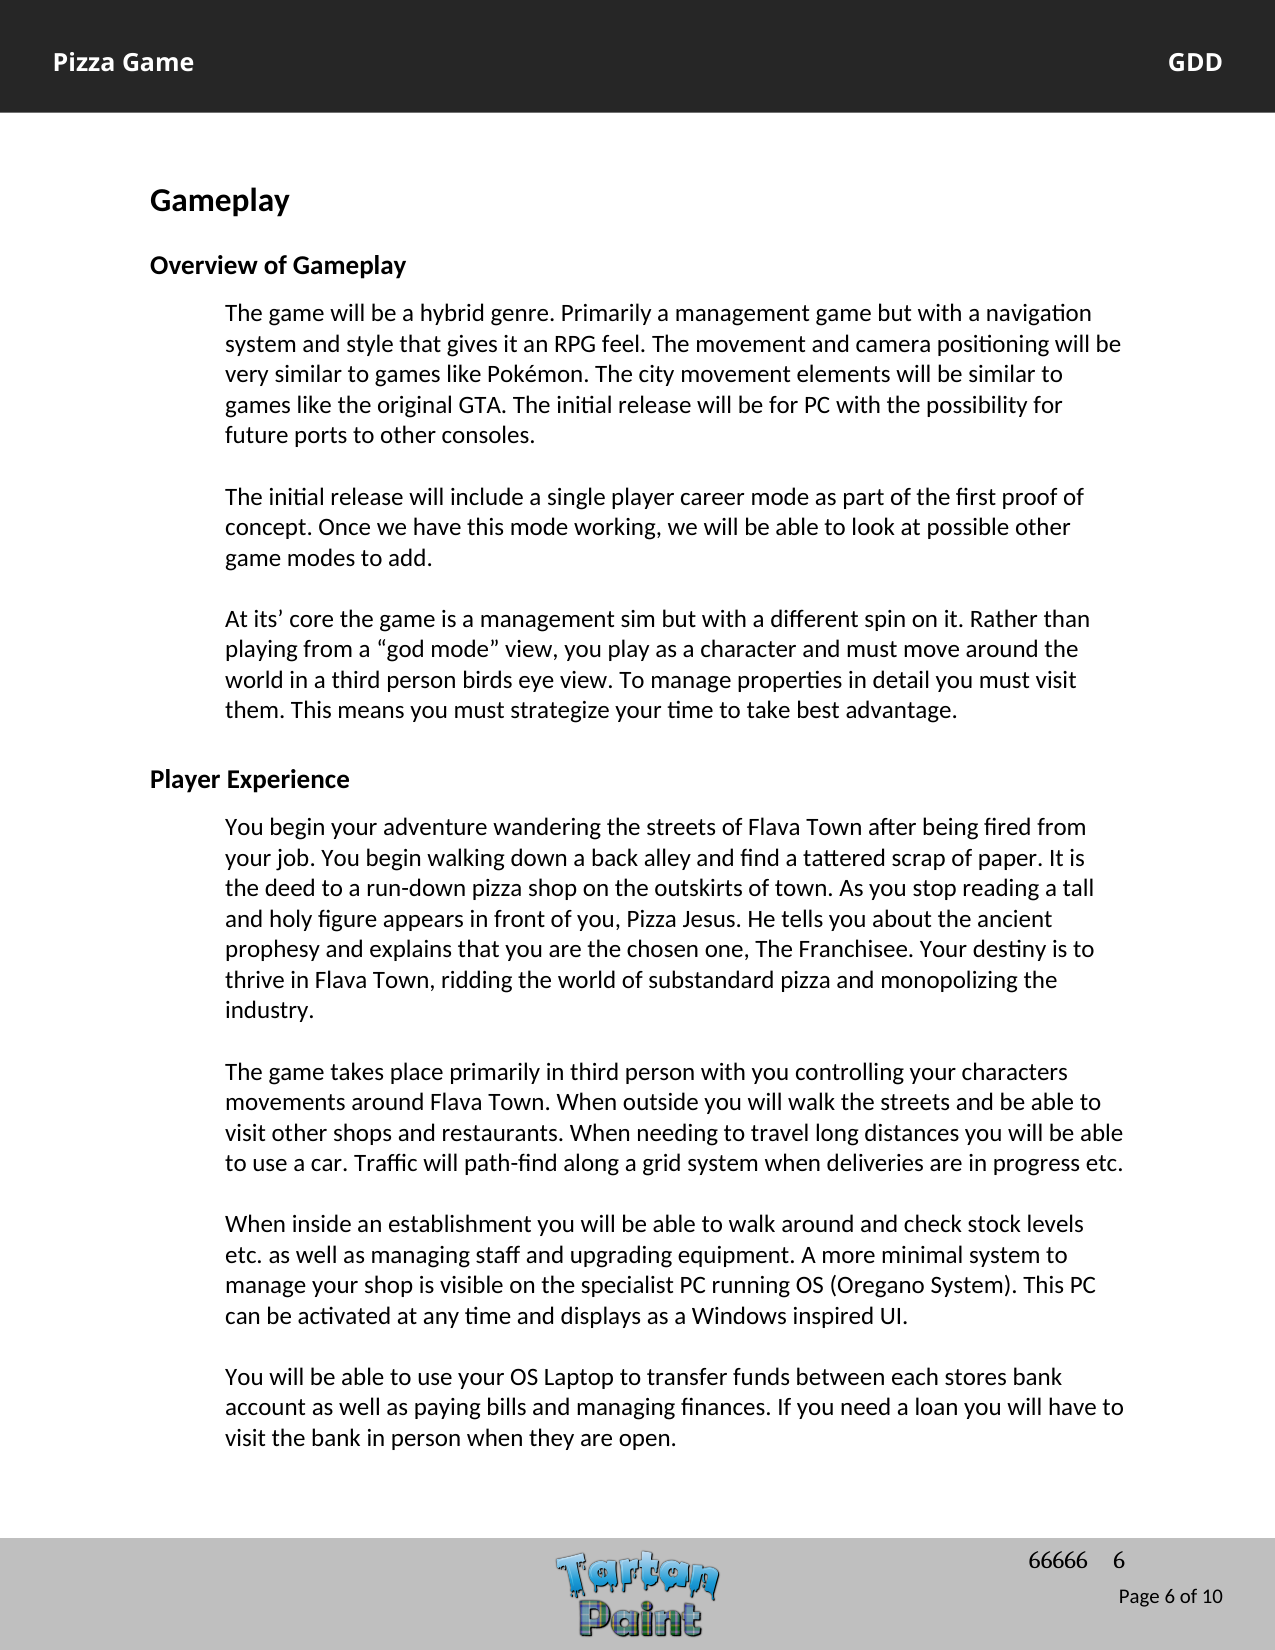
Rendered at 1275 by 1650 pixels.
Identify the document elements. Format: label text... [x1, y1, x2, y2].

subtitle Gameplay [150, 179, 1125, 219]
subtitle Player Experience [150, 762, 1125, 795]
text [225, 811, 1125, 1483]
subtitle Overview of Gameplay [150, 248, 1125, 281]
picture [551, 1545, 725, 1643]
text The game will be a hybrid genre. Primarily a management game but with a navigation system and style that gives it an RPG feel. The movement and camera positioning will be very similar to games like Pokémon. The city movement elements will be similar to games like the original GTA. The initial release will be for PC with the possibility for future ports to other consoles. The initial release will include a single player career mode as part of the first proof of concept. Once we have this mode working, we will be able to look at possible other game modes to add. At its’ core the game is a management sim but with a different spin on it. Rather than playing from a “god mode” view, you play as a character and must move around the world in a third person birds eye view. To manage properties in detail you must visit them. This means you must strategize your time to take best advantage. [225, 298, 1125, 725]
